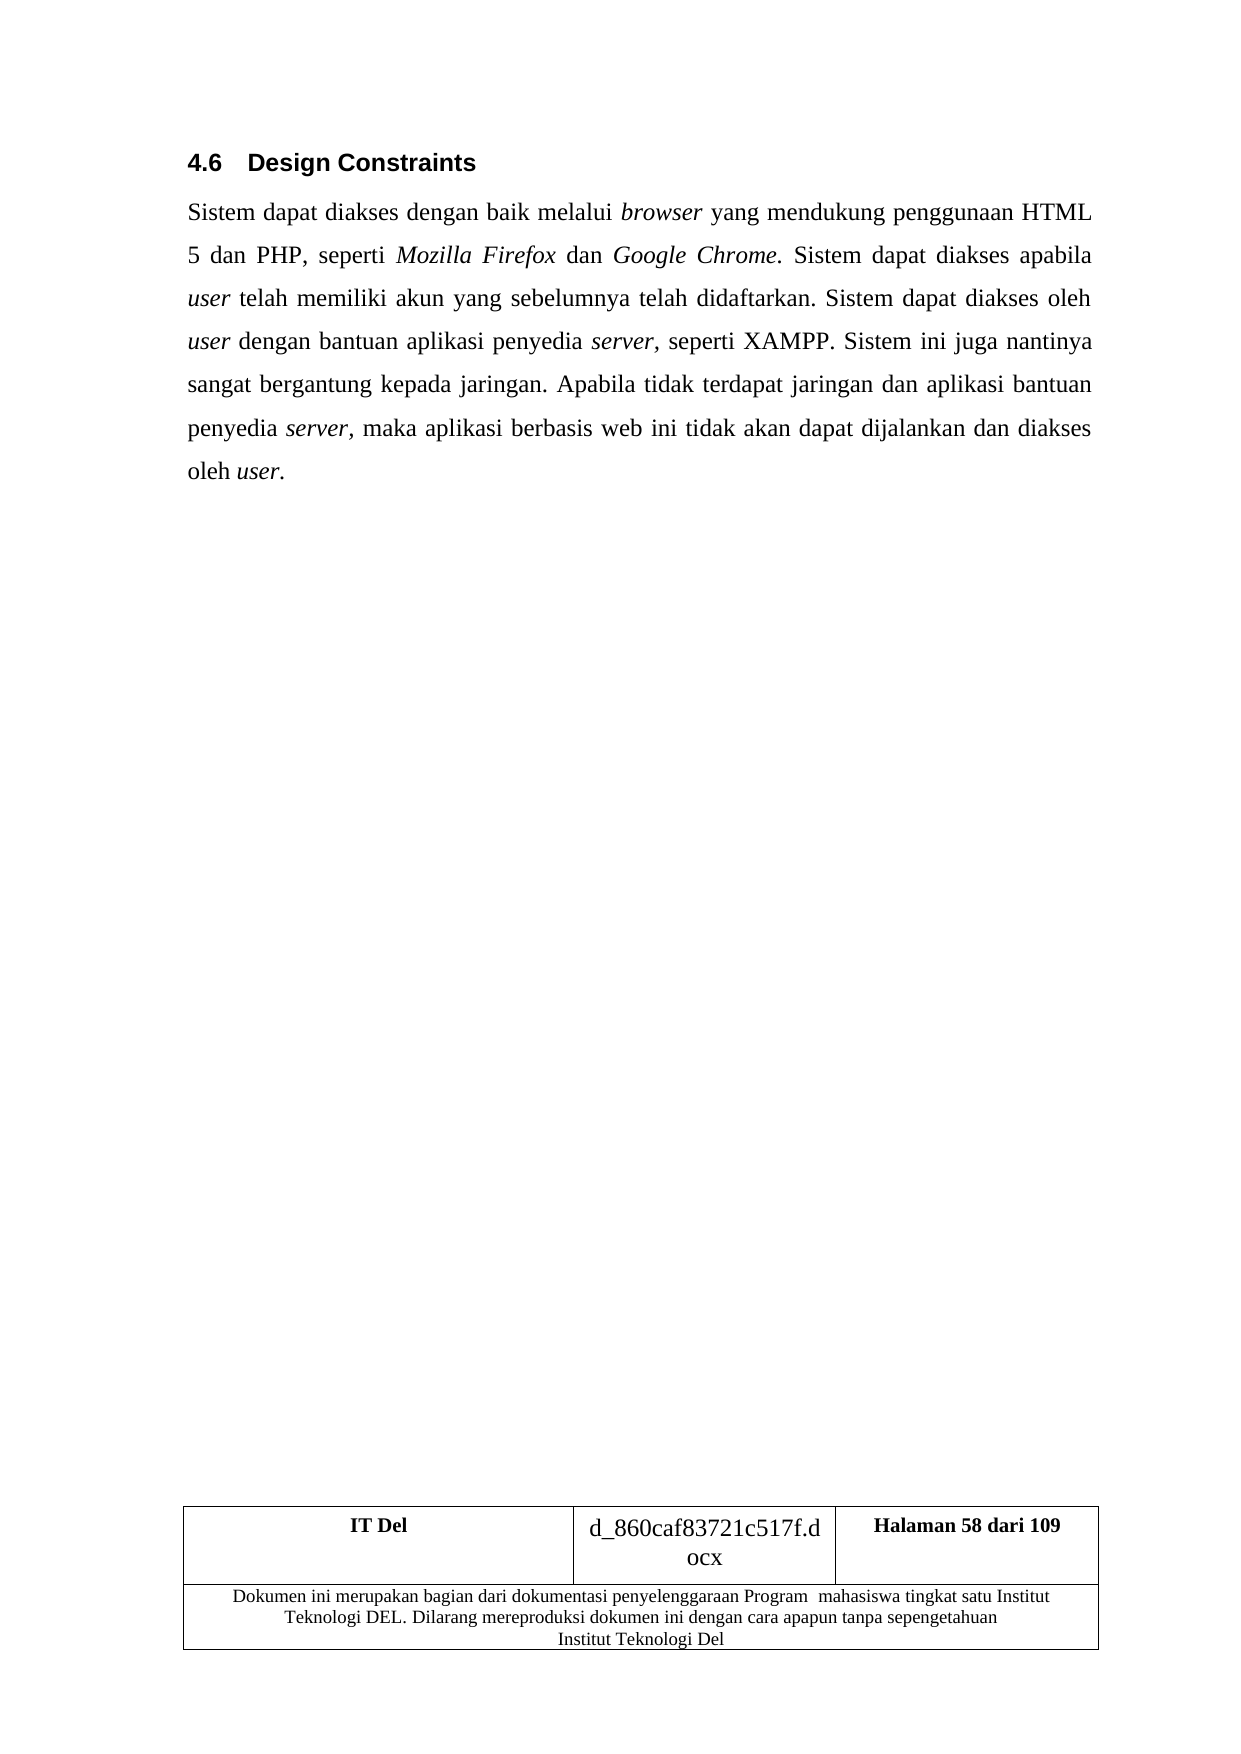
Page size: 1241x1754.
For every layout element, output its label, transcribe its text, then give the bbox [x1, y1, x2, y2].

subtitle Design Constraints [187, 148, 1092, 176]
text Sistem dapat diakses dengan baik melalui browser yang mendukung penggunaan HTML 5 dan PHP, seperti Mozilla Firefox dan Google Chrome. Sistem dapat diakses apabila user telah memiliki akun yang sebelumnya telah didaftarkan. Sistem dapat diakses oleh user dengan bantuan aplikasi penyedia server, seperti XAMPP. Sistem ini juga nantinya sangat bergantung kepada jaringan. Apabila tidak terdapat jaringan dan aplikasi bantuan penyedia server, maka aplikasi berbasis web ini tidak akan dapat dijalankan dan diakses oleh user. [187, 197, 1092, 484]
